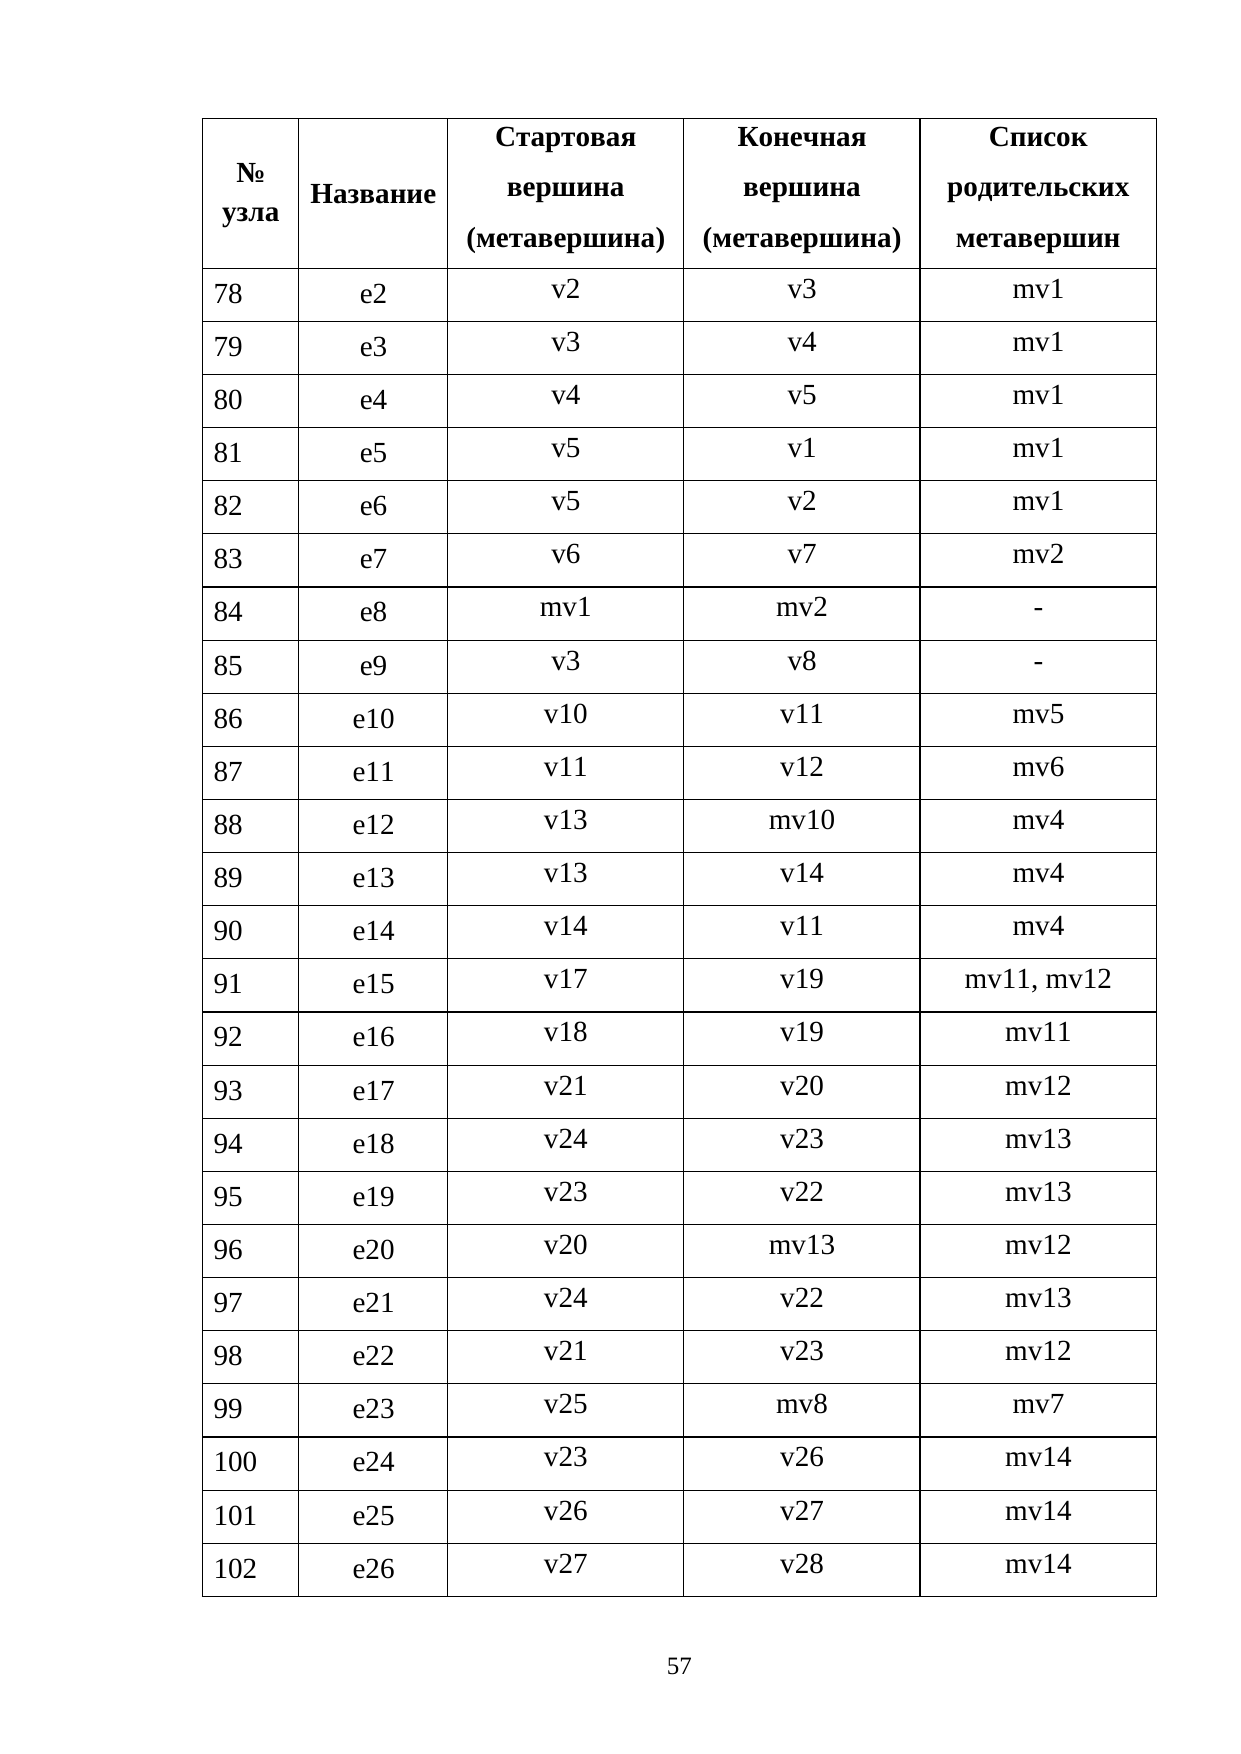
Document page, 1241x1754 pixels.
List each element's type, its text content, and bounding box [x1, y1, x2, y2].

table_cell 100 [203, 1438, 298, 1489]
table_header Список родительских метавершин [921, 119, 1156, 268]
table_cell v2 [448, 269, 683, 321]
table_cell v11 [684, 694, 919, 746]
table_cell mv13 [921, 1172, 1156, 1224]
table_cell e24 [299, 1438, 447, 1489]
table_cell mv11 [921, 1013, 1156, 1064]
table_header Название [299, 119, 447, 268]
table_cell v13 [448, 800, 683, 852]
table_cell 101 [203, 1491, 298, 1543]
table_cell 92 [203, 1013, 298, 1064]
table_cell v18 [448, 1013, 683, 1064]
table_cell v1 [684, 428, 919, 480]
table_cell 95 [203, 1172, 298, 1224]
table_cell mv2 [921, 534, 1156, 586]
table_cell e22 [299, 1331, 447, 1383]
table_cell 89 [203, 853, 298, 905]
table_cell v13 [448, 853, 683, 905]
table_cell v7 [684, 534, 919, 586]
table_cell mv10 [684, 800, 919, 852]
table_cell e16 [299, 1013, 447, 1064]
table_cell mv14 [921, 1491, 1156, 1543]
table_cell v5 [684, 375, 919, 427]
table_cell e7 [299, 534, 447, 586]
table_cell 97 [203, 1278, 298, 1330]
table_cell 84 [203, 588, 298, 639]
table_cell 99 [203, 1384, 298, 1436]
table_cell mv13 [921, 1119, 1156, 1171]
table_cell v23 [448, 1438, 683, 1489]
table_cell 78 [203, 269, 298, 321]
table_cell mv4 [921, 853, 1156, 905]
table_cell v23 [684, 1331, 919, 1383]
table_cell v23 [448, 1172, 683, 1224]
table_cell v11 [448, 747, 683, 799]
table_cell v23 [684, 1119, 919, 1171]
table_cell e2 [299, 269, 447, 321]
table_cell v21 [448, 1066, 683, 1118]
table_cell v24 [448, 1278, 683, 1330]
table_cell e26 [299, 1544, 447, 1596]
table_cell 102 [203, 1544, 298, 1596]
table_cell v25 [448, 1384, 683, 1436]
table_cell v19 [684, 959, 919, 1011]
table_cell e9 [299, 641, 447, 693]
table_cell e3 [299, 322, 447, 374]
table_cell mv14 [921, 1544, 1156, 1596]
table_cell e14 [299, 906, 447, 958]
table_cell e12 [299, 800, 447, 852]
table_cell e5 [299, 428, 447, 480]
table_cell mv1 [921, 428, 1156, 480]
table_cell e13 [299, 853, 447, 905]
table_cell mv6 [921, 747, 1156, 799]
table_cell - [921, 641, 1156, 693]
table_cell v27 [684, 1491, 919, 1543]
table_cell v4 [448, 375, 683, 427]
table_cell v22 [684, 1278, 919, 1330]
table_cell mv11, mv12 [921, 959, 1156, 1011]
table_cell 96 [203, 1225, 298, 1277]
table_cell mv14 [921, 1438, 1156, 1489]
table_cell mv4 [921, 906, 1156, 958]
table_cell v17 [448, 959, 683, 1011]
table_cell v6 [448, 534, 683, 586]
table_cell e18 [299, 1119, 447, 1171]
table_cell v8 [684, 641, 919, 693]
table_cell 98 [203, 1331, 298, 1383]
table_cell e10 [299, 694, 447, 746]
table_cell mv8 [684, 1384, 919, 1436]
table_cell mv1 [921, 269, 1156, 321]
table_cell v11 [684, 906, 919, 958]
table_cell mv1 [921, 375, 1156, 427]
table_cell 90 [203, 906, 298, 958]
table_cell e25 [299, 1491, 447, 1543]
table_cell 93 [203, 1066, 298, 1118]
table_cell mv12 [921, 1331, 1156, 1383]
table_cell mv1 [921, 481, 1156, 533]
table_cell v20 [448, 1225, 683, 1277]
table_cell 80 [203, 375, 298, 427]
table_cell v22 [684, 1172, 919, 1224]
table_cell v3 [448, 641, 683, 693]
table_cell mv1 [921, 322, 1156, 374]
table_cell v26 [684, 1438, 919, 1489]
table_cell mv13 [921, 1278, 1156, 1330]
table_cell v5 [448, 428, 683, 480]
table_cell v4 [684, 322, 919, 374]
table_cell 94 [203, 1119, 298, 1171]
table_header Стартовая вершина (метавершина) [448, 119, 683, 268]
table_cell e17 [299, 1066, 447, 1118]
table_cell mv12 [921, 1066, 1156, 1118]
table_cell mv7 [921, 1384, 1156, 1436]
table_cell v27 [448, 1544, 683, 1596]
table_cell v14 [448, 906, 683, 958]
table_cell 83 [203, 534, 298, 586]
table_cell v10 [448, 694, 683, 746]
table_cell e8 [299, 588, 447, 639]
table_cell mv5 [921, 694, 1156, 746]
table_cell 82 [203, 481, 298, 533]
table_cell v19 [684, 1013, 919, 1064]
table_cell 88 [203, 800, 298, 852]
table_cell mv2 [684, 588, 919, 639]
table_cell 86 [203, 694, 298, 746]
table_cell v12 [684, 747, 919, 799]
table_cell mv1 [448, 588, 683, 639]
table_cell e20 [299, 1225, 447, 1277]
table_cell v28 [684, 1544, 919, 1596]
table_cell e15 [299, 959, 447, 1011]
table_cell 91 [203, 959, 298, 1011]
table_cell v24 [448, 1119, 683, 1171]
table_cell 85 [203, 641, 298, 693]
table_cell v5 [448, 481, 683, 533]
table_cell e21 [299, 1278, 447, 1330]
table_cell mv13 [684, 1225, 919, 1277]
table_header № узла [203, 119, 298, 268]
table_cell - [921, 588, 1156, 639]
table_cell v2 [684, 481, 919, 533]
table_cell v3 [684, 269, 919, 321]
table_cell mv12 [921, 1225, 1156, 1277]
table_cell 87 [203, 747, 298, 799]
table_cell e19 [299, 1172, 447, 1224]
table_cell e23 [299, 1384, 447, 1436]
table_cell mv4 [921, 800, 1156, 852]
table_cell e4 [299, 375, 447, 427]
table_cell v21 [448, 1331, 683, 1383]
table_header Конечная вершина (метавершина) [684, 119, 919, 268]
table_cell 81 [203, 428, 298, 480]
table_cell v20 [684, 1066, 919, 1118]
table_cell e6 [299, 481, 447, 533]
table_cell v14 [684, 853, 919, 905]
table_cell 79 [203, 322, 298, 374]
table_cell v3 [448, 322, 683, 374]
table_cell e11 [299, 747, 447, 799]
table_cell v26 [448, 1491, 683, 1543]
